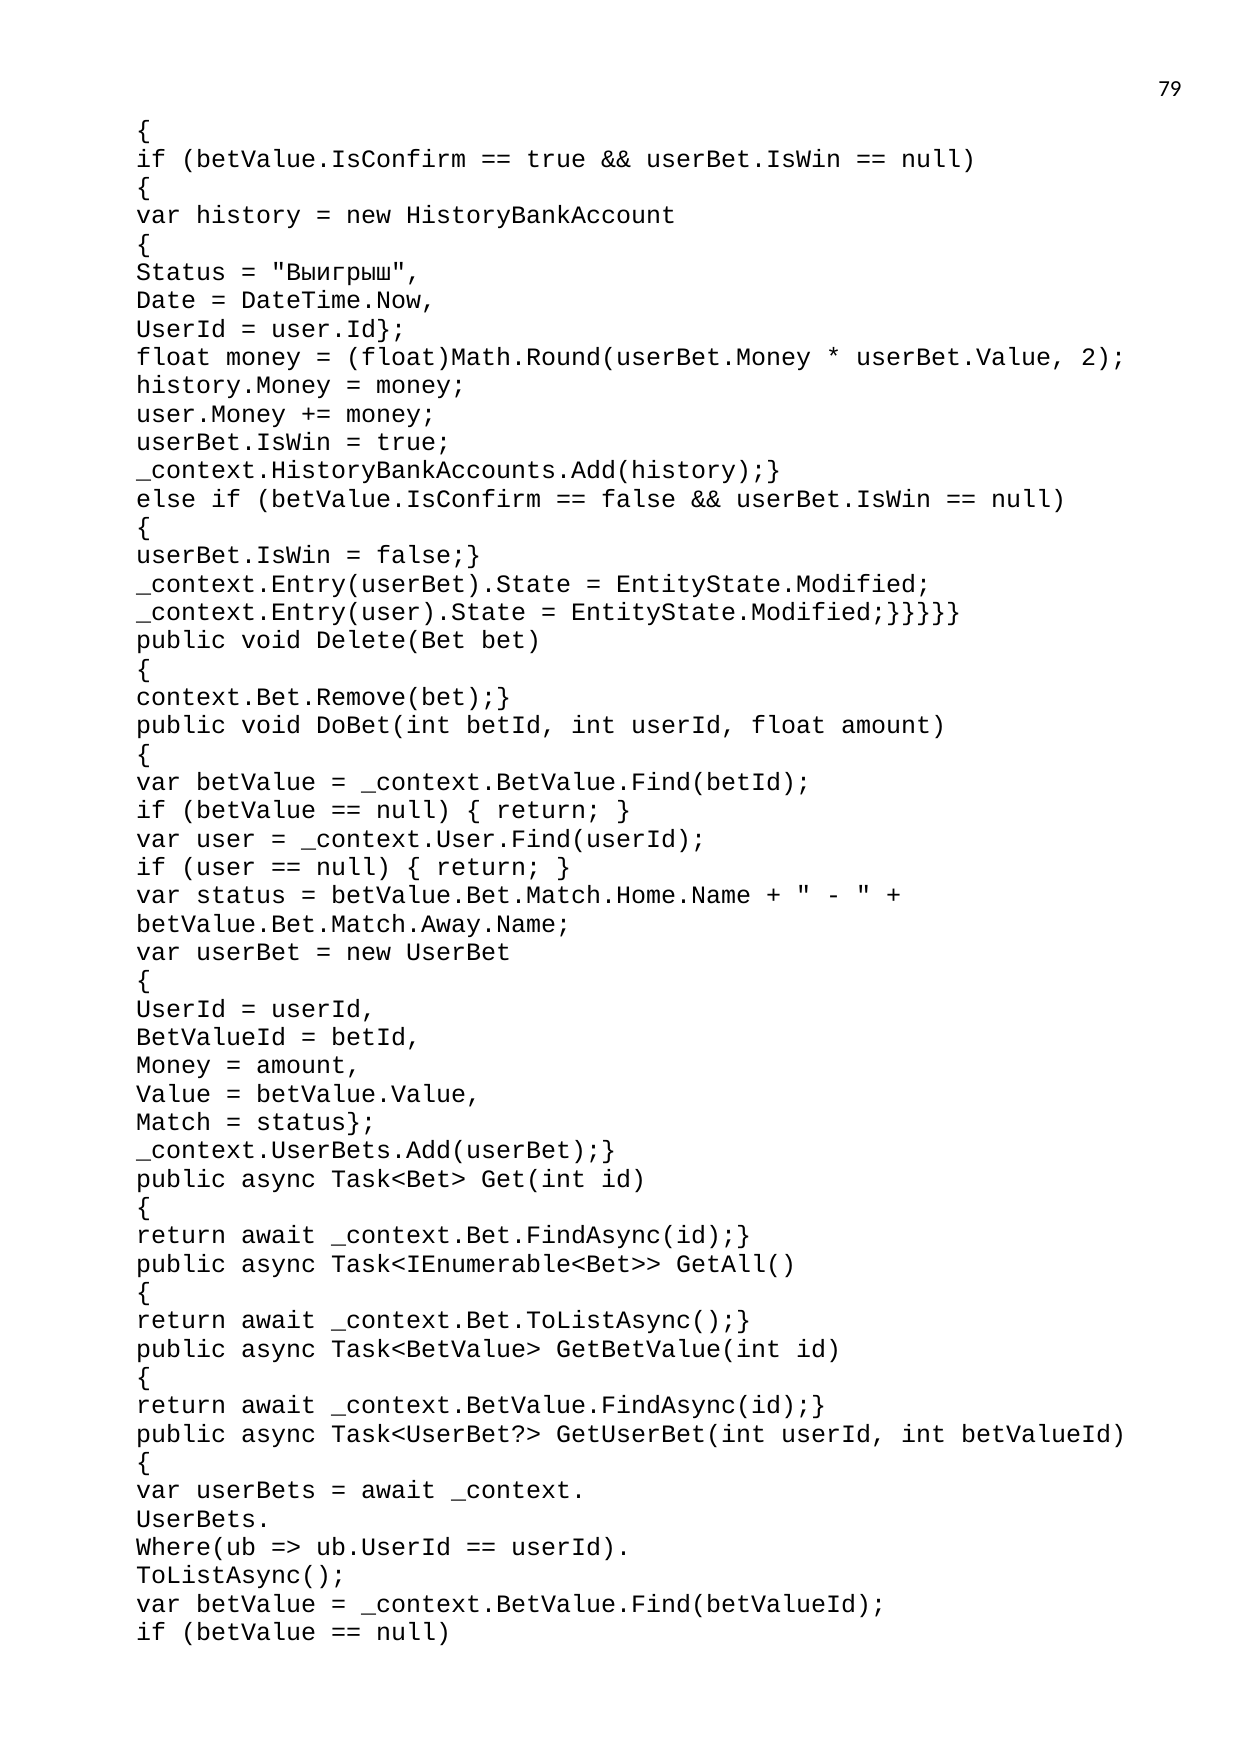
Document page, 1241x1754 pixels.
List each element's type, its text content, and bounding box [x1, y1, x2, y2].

text public async Task<IEnumerable<Bet>> GetAll() [136, 1251, 1181, 1280]
text ToListAsync(); [136, 1563, 1181, 1591]
text user.Money += money; [136, 401, 1181, 430]
text public void Delete(Bet bet) [136, 628, 1181, 656]
text _context.HistoryBankAccounts.Add(history);} [136, 458, 1181, 486]
text var userBets = await _context. [136, 1478, 1181, 1506]
text Match = status}; [136, 1110, 1181, 1138]
text Value = betValue.Value, [136, 1081, 1181, 1110]
text var betValue = _context.BetValue.Find(betId); [136, 770, 1181, 798]
text if (betValue == null) [136, 1620, 1181, 1648]
text float money = (float)Math.Round(userBet.Money * userBet.Value, 2); [136, 345, 1181, 373]
text var userBet = new UserBet [136, 940, 1181, 968]
text _context.Entry(userBet).State = EntityState.Modified; [136, 571, 1181, 600]
text public async Task<BetValue> GetBetValue(int id) [136, 1336, 1181, 1365]
text public async Task<UserBet?> GetUserBet(int userId, int betValueId) [136, 1421, 1181, 1450]
text if (betValue.IsConfirm == true && userBet.IsWin == null) [136, 146, 1181, 175]
text BetValueId = betId, [136, 1025, 1181, 1053]
text userBet.IsWin = false;} [136, 543, 1181, 571]
text userBet.IsWin = true; [136, 430, 1181, 458]
text _context.Entry(user).State = EntityState.Modified;}}}}} [136, 600, 1181, 628]
text { [136, 231, 1181, 260]
text { [136, 515, 1181, 543]
text { [136, 1195, 1181, 1223]
text Date = DateTime.Now, [136, 288, 1181, 316]
text { [136, 118, 1181, 146]
text UserBets. [136, 1506, 1181, 1535]
text betValue.Bet.Match.Away.Name; [136, 911, 1181, 940]
text public async Task<Bet> Get(int id) [136, 1166, 1181, 1195]
text { [136, 1365, 1181, 1393]
text if (user == null) { return; } [136, 855, 1181, 883]
text { [136, 1450, 1181, 1478]
text { [136, 656, 1181, 685]
text { [136, 968, 1181, 996]
text if (betValue == null) { return; } [136, 798, 1181, 826]
text UserId = userId, [136, 996, 1181, 1025]
text return await _context.BetValue.FindAsync(id);} [136, 1393, 1181, 1421]
text Status = "Выигрыш", [136, 260, 1181, 288]
text history.Money = money; [136, 373, 1181, 401]
text _context.UserBets.Add(userBet);} [136, 1138, 1181, 1166]
text var user = _context.User.Find(userId); [136, 826, 1181, 855]
text { [136, 1280, 1181, 1308]
text else if (betValue.IsConfirm == false && userBet.IsWin == null) [136, 486, 1181, 515]
text UserId = user.Id}; [136, 316, 1181, 345]
text var betValue = _context.BetValue.Find(betValueId); [136, 1591, 1181, 1620]
text var status = betValue.Bet.Match.Home.Name + " - " + [136, 883, 1181, 911]
text { [136, 175, 1181, 203]
text Where(ub => ub.UserId == userId). [136, 1535, 1181, 1563]
text { [136, 741, 1181, 770]
text var history = new HistoryBankAccount [136, 203, 1181, 231]
text return await _context.Bet.FindAsync(id);} [136, 1223, 1181, 1251]
text return await _context.Bet.ToListAsync();} [136, 1308, 1181, 1336]
text public void DoBet(int betId, int userId, float amount) [136, 713, 1181, 741]
text Money = amount, [136, 1053, 1181, 1081]
text context.Bet.Remove(bet);} [136, 685, 1181, 713]
